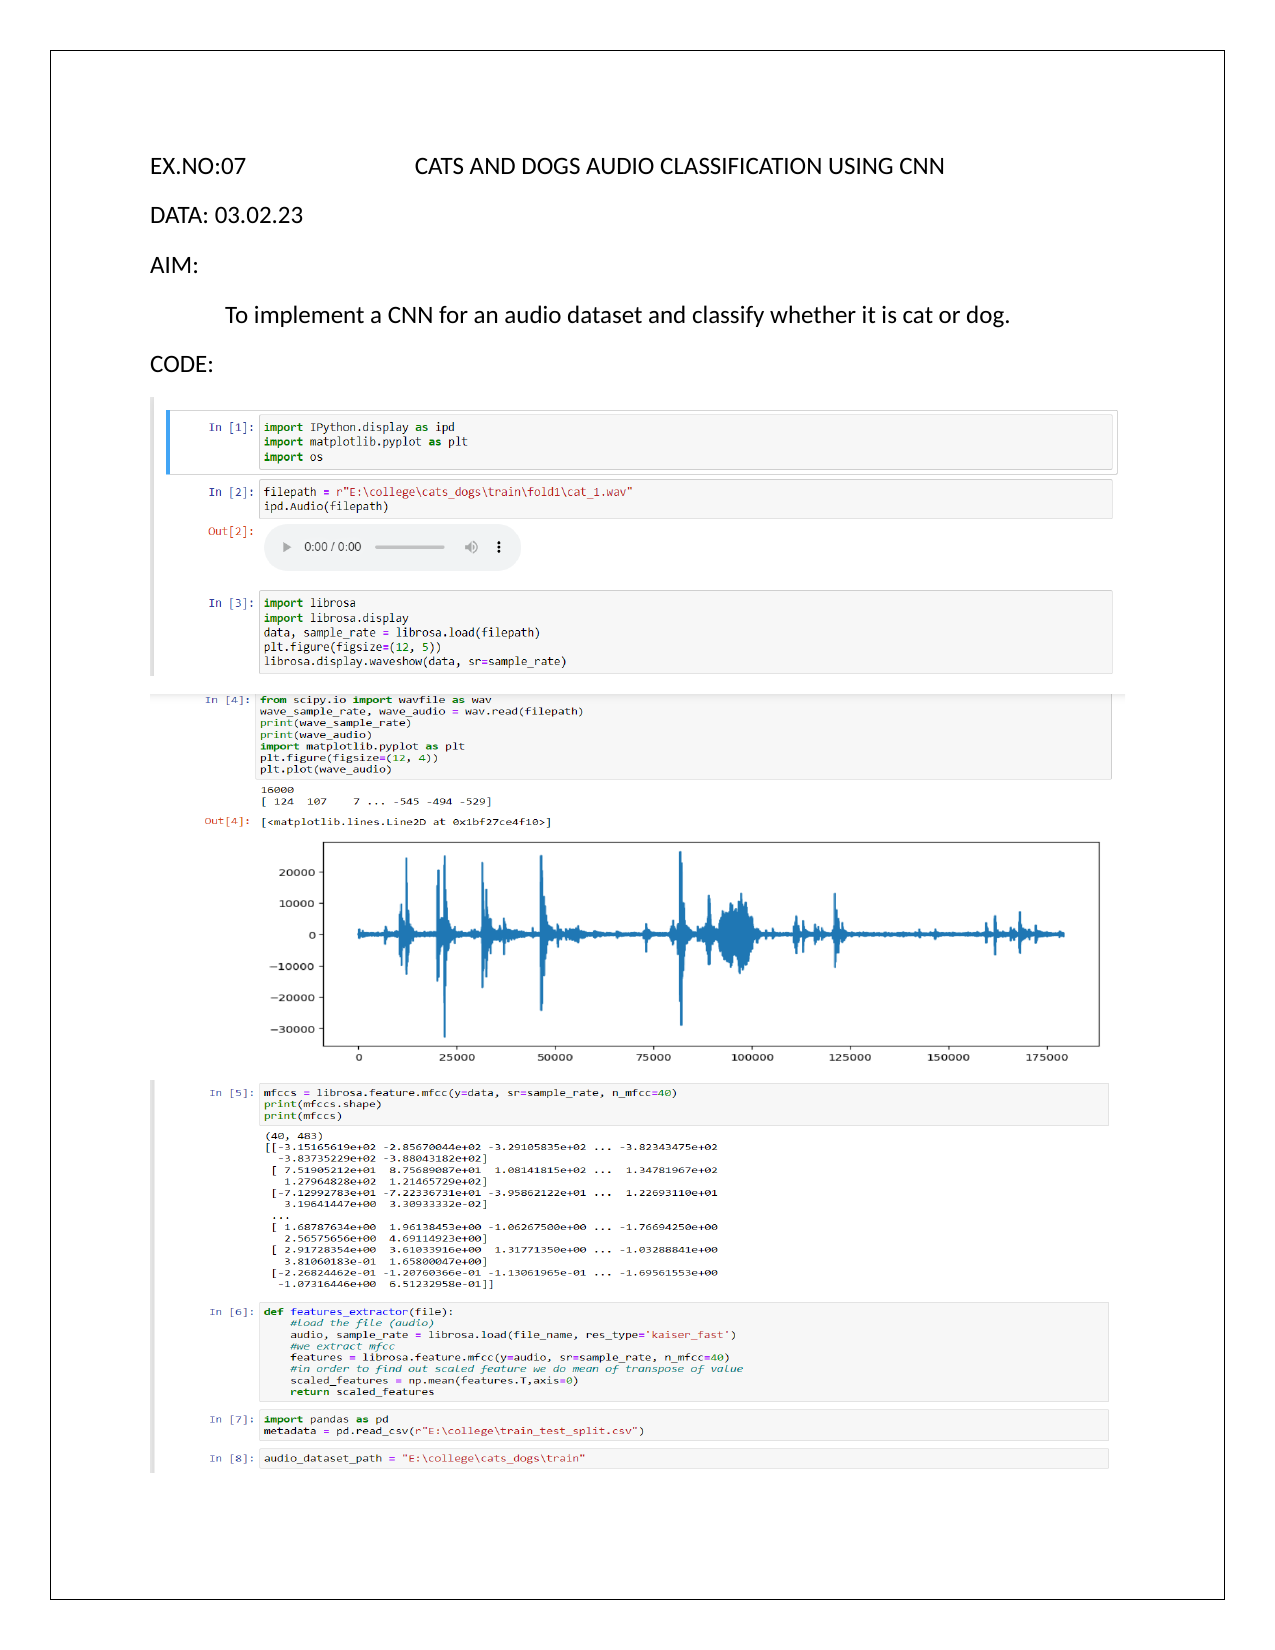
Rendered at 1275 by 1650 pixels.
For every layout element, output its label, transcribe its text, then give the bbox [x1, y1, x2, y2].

text To implement a CNN for an audio dataset and classify whether it is cat or dog. [150, 299, 1125, 329]
picture [150, 1080, 1125, 1473]
picture [150, 397, 1125, 676]
text AIM: [150, 249, 1125, 280]
picture [150, 694, 1125, 1078]
text DATA: 03.02.23 [150, 199, 1125, 230]
text CODE: [150, 348, 1125, 379]
text EX.NO:07 CATS AND DOGS AUDIO CLASSIFICATION USING CNN [150, 150, 1125, 181]
